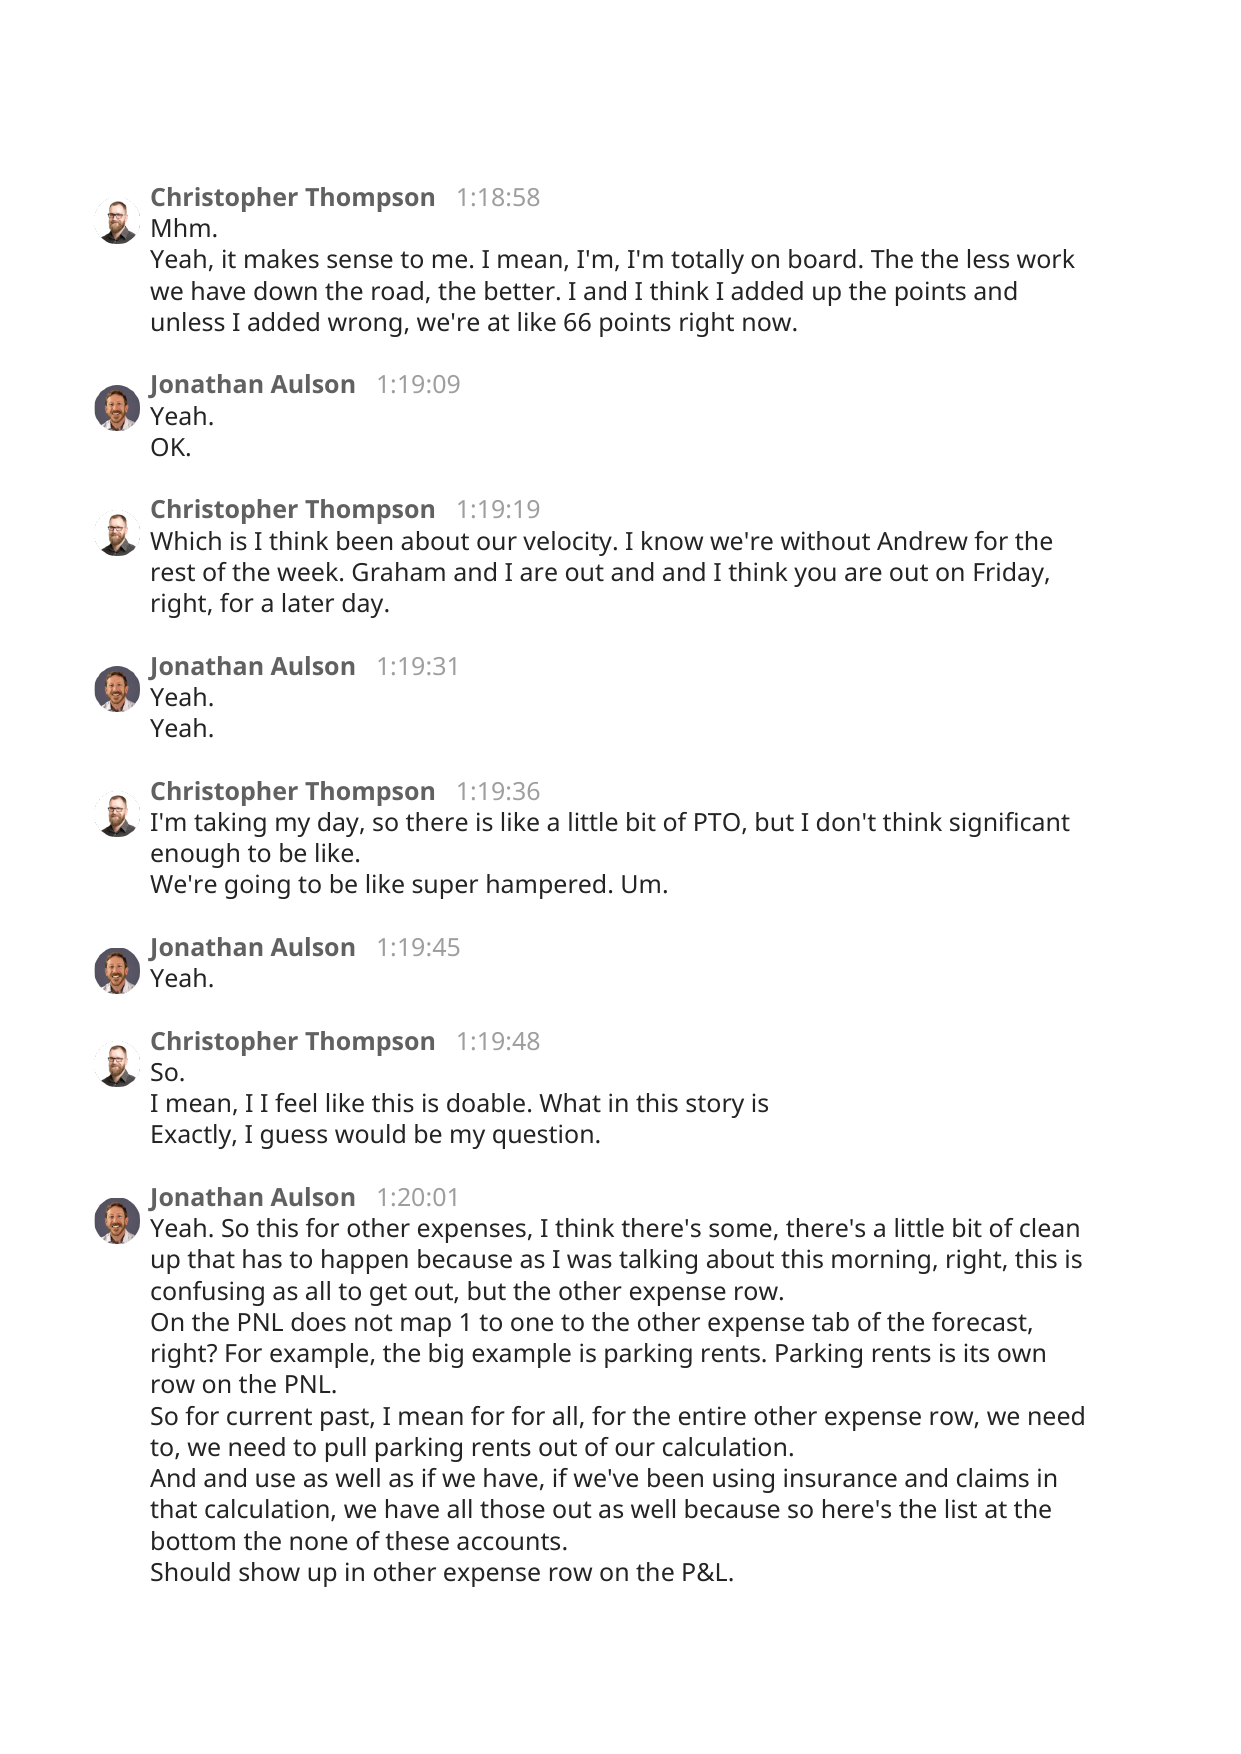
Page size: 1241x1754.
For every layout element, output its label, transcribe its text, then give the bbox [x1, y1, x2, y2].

text Jonathan Aulson 1:19:31 Yeah. Yeah. [150, 619, 1090, 744]
text Christopher Thompson 1:18:58 Mhm. Yeah, it makes sense to me. I mean, I'm, I'm totally on board. The the less work we have down the road, the better. I and I think I added up the points and unless I added wrong, we're at like 66 points right now. [150, 150, 1090, 337]
text Jonathan Aulson 1:19:09 Yeah. OK. [150, 337, 1090, 462]
picture [94, 948, 140, 994]
picture [94, 1041, 140, 1087]
text Christopher Thompson 1:19:19 Which is I think been about our velocity. I know we're without Andrew for the rest of the week. Graham and I are out and and I think you are out on Friday, right, for a later day. [150, 462, 1090, 619]
picture [94, 510, 140, 556]
text Christopher Thompson 1:19:48 So. I mean, I I feel like this is doable. What in this story is Exactly, I guess would be my question. [150, 994, 1090, 1150]
text Jonathan Aulson 1:19:45 Yeah. [150, 900, 1090, 994]
text Christopher Thompson 1:19:36 I'm taking my day, so there is like a little bit of PTO, but I don't think significant enough to be like. We're going to be like super hampered. Um. [150, 744, 1090, 900]
picture [94, 1198, 140, 1244]
picture [94, 666, 140, 712]
picture [94, 385, 140, 431]
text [150, 1150, 1090, 1587]
picture [94, 198, 140, 244]
picture [94, 791, 140, 837]
